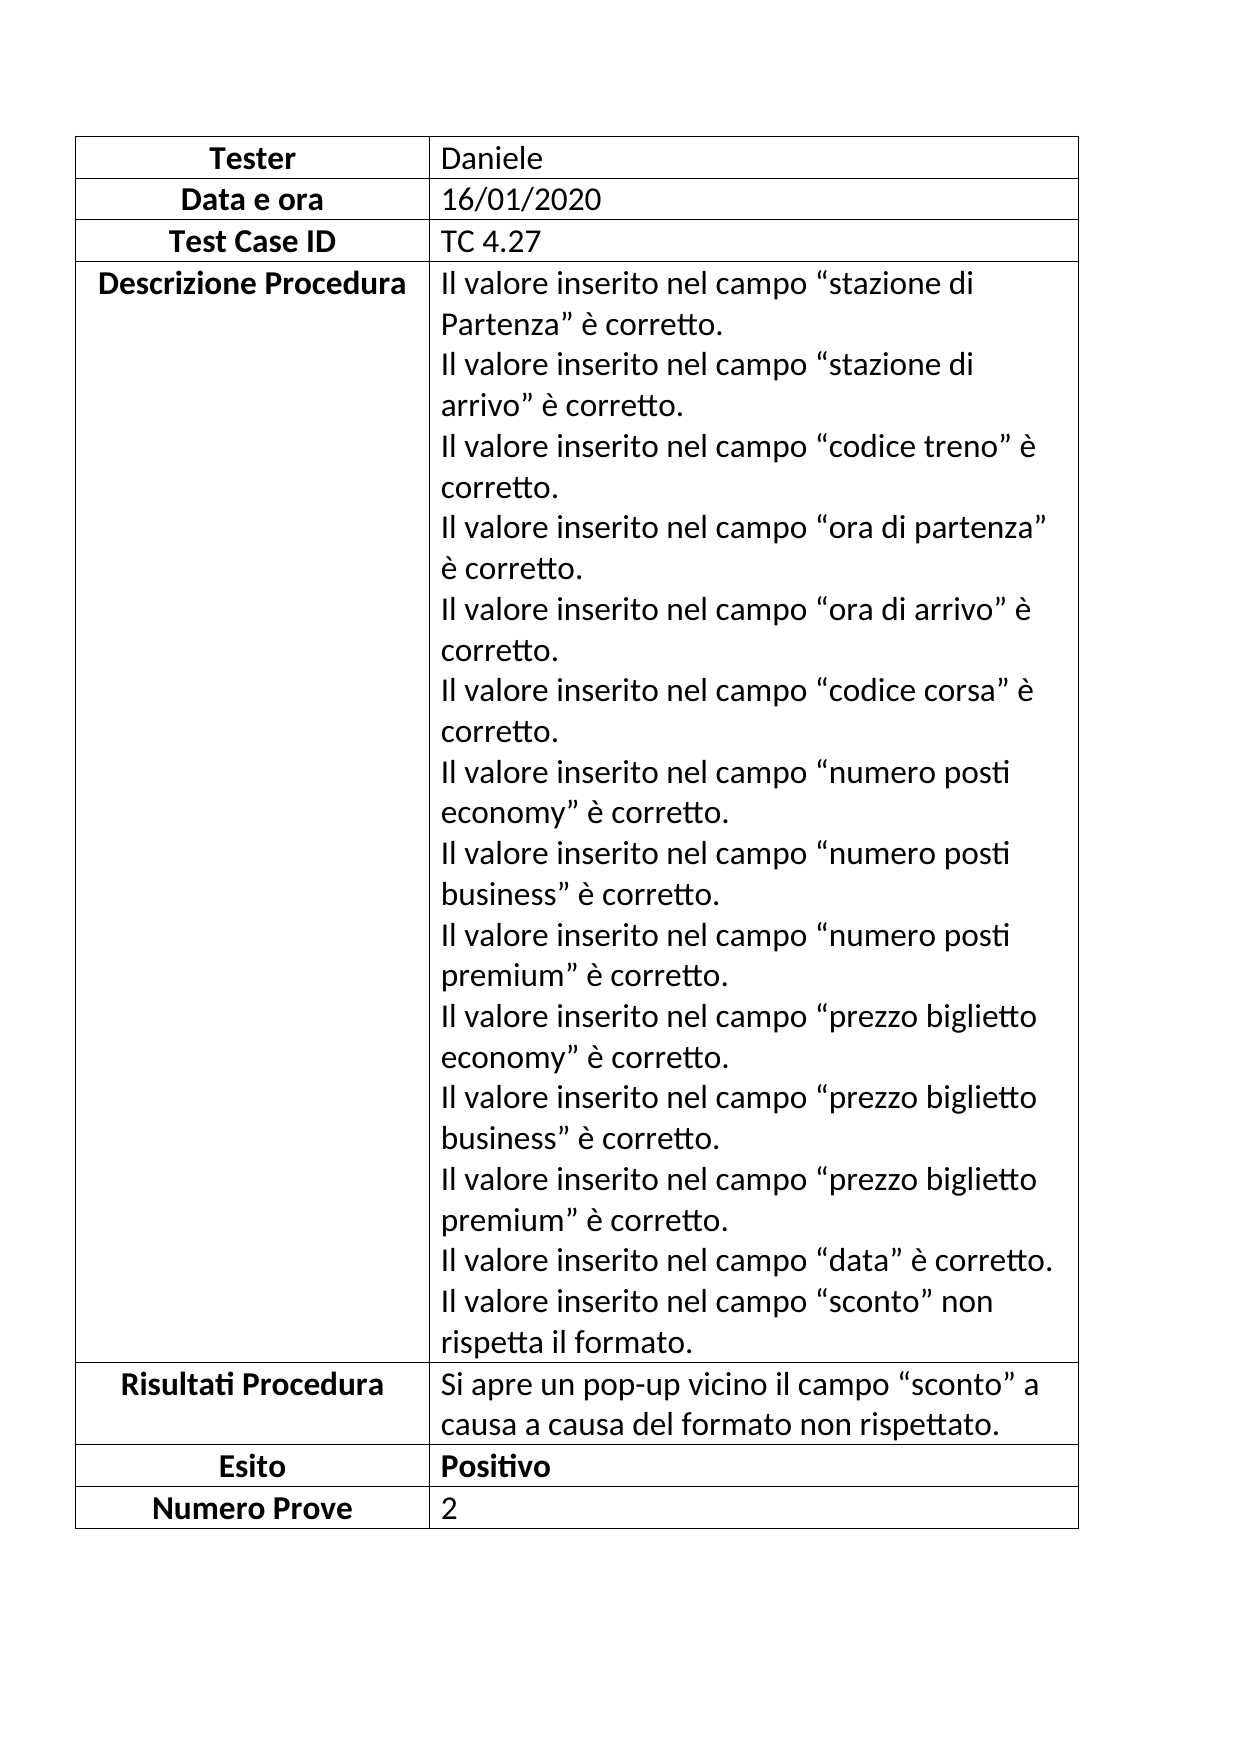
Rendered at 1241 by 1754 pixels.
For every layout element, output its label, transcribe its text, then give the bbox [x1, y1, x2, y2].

table_cell Test Case ID [76, 220, 429, 261]
table_cell Esito [76, 1445, 429, 1486]
table_header Daniele [430, 137, 1078, 177]
table_cell Risultati Procedura [76, 1363, 429, 1444]
table_cell Il valore inserito nel campo “stazione di Partenza” è corretto. Il valore inserito nel campo “stazione di arrivo” è corretto. Il valore inserito nel campo “codice treno” è corretto. Il valore inserito nel campo “ora di partenza” è corretto. Il valore inserito nel campo “ora di arrivo” è corretto. Il valore inserito nel campo “codice corsa” è corretto. Il valore inserito nel campo “numero posti economy” è corretto. Il valore inserito nel campo “numero posti business” è corretto. Il valore inserito nel campo “numero posti premium” è corretto. Il valore inserito nel campo “prezzo biglietto economy” è corretto. Il valore inserito nel campo “prezzo biglietto business” è corretto. Il valore inserito nel campo “prezzo biglietto premium” è corretto. Il valore inserito nel campo “data” è corretto. Il valore inserito nel campo “sconto” non rispetta il formato. [430, 262, 1078, 1362]
table_header Tester [76, 137, 429, 177]
table_cell Si apre un pop-up vicino il campo “sconto” a causa a causa del formato non rispettato. [430, 1363, 1078, 1444]
table_cell Positivo [430, 1445, 1078, 1486]
table_cell 2 [430, 1487, 1078, 1528]
table_cell Descrizione Procedura [76, 262, 429, 1362]
table_cell Numero Prove [76, 1487, 429, 1528]
table_cell 16/01/2020 [430, 179, 1078, 219]
table_cell Data e ora [76, 179, 429, 219]
table_cell TC 4.27 [430, 220, 1078, 261]
